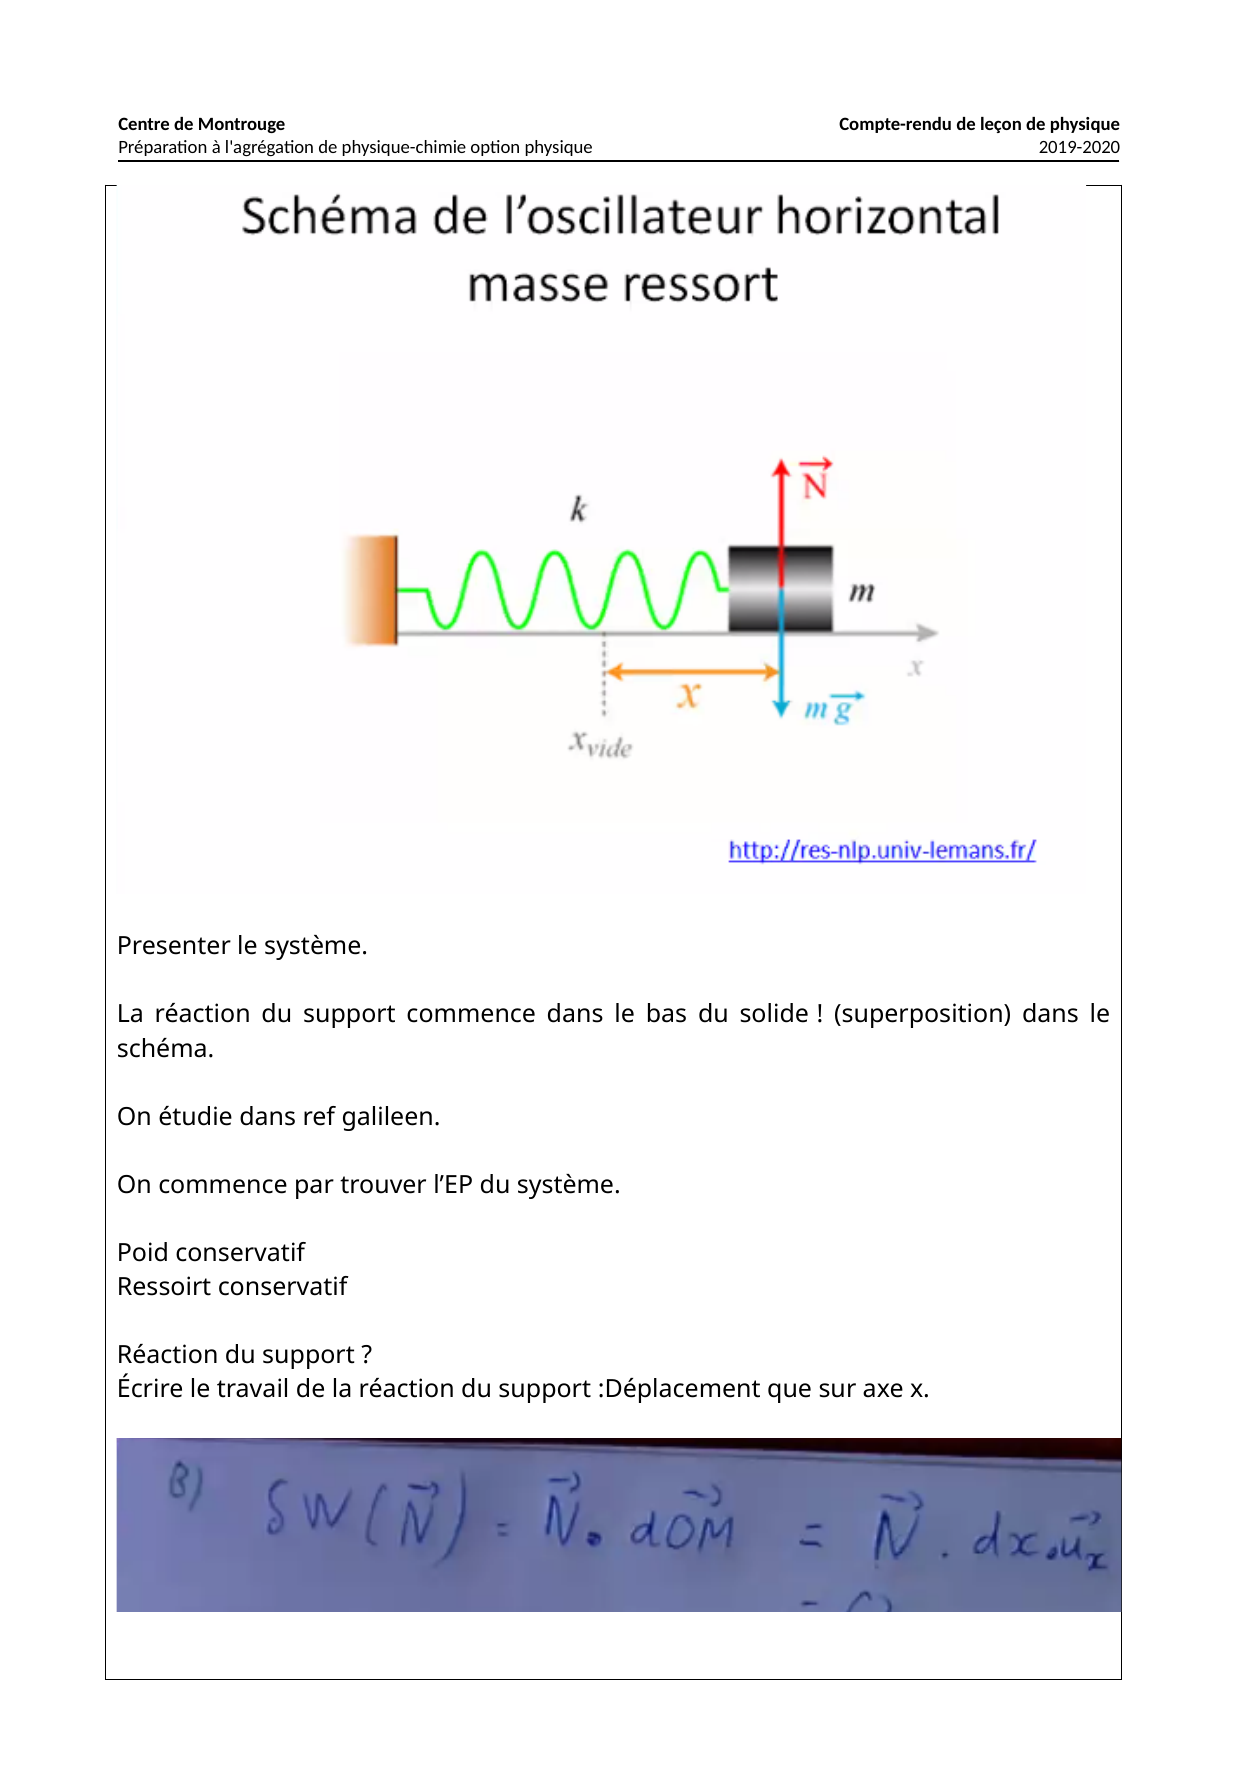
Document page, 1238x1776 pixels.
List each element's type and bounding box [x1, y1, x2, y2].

picture [116, 1438, 1122, 1612]
table_cell [106, 186, 1121, 1679]
picture [116, 185, 1087, 894]
